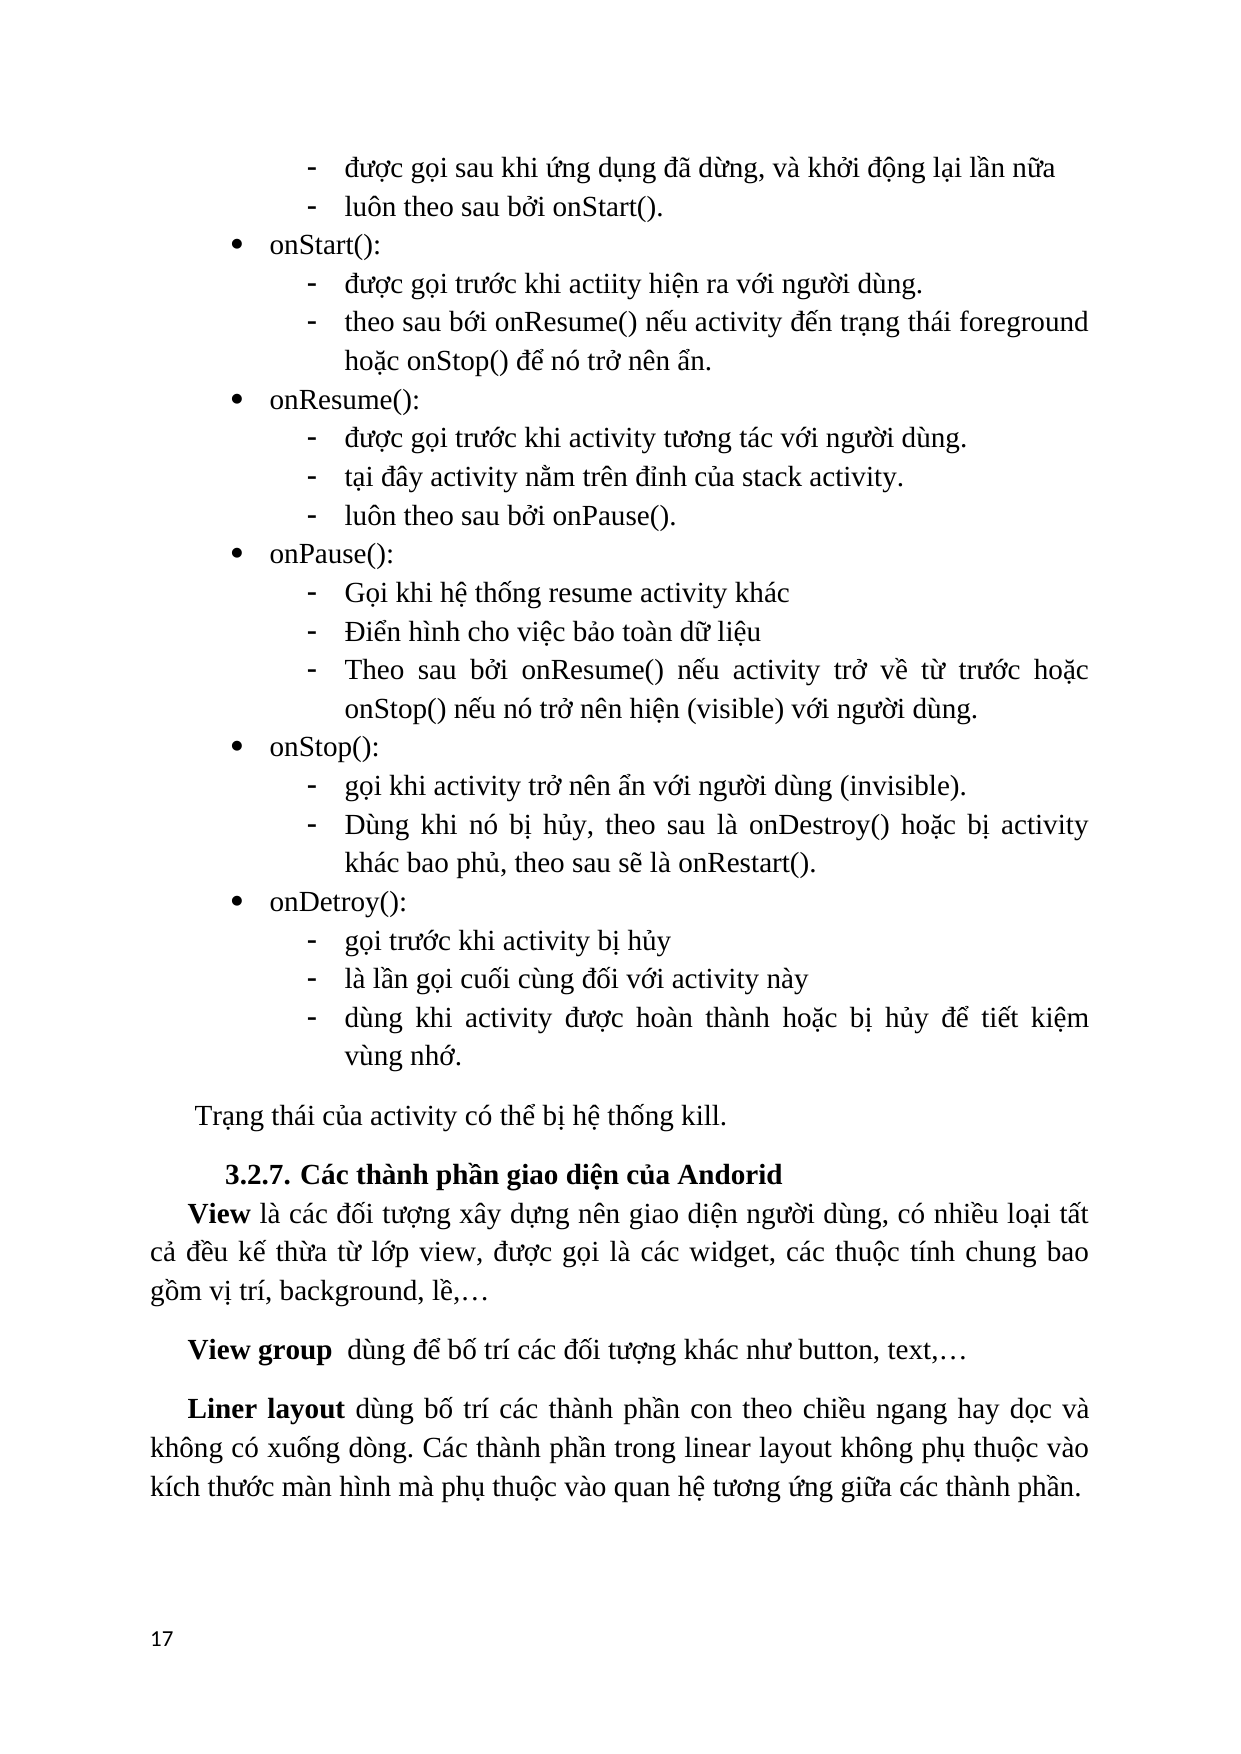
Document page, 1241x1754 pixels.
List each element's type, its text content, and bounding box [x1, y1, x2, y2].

list tại đây activity nằm trên đỉnh của stack activity. [307, 459, 1090, 493]
list luôn theo sau bởi onStart(). [307, 189, 1090, 222]
list Dùng khi nó bị hủy, theo sau là onDestroy() hoặc bị activity khác bao phủ, theo sau sẽ là onRestart(). [307, 807, 1090, 879]
list onStart(): [232, 227, 1090, 261]
text View là các đối tượng xây dựng nên giao diện người dùng, có nhiều loại tất cả đều kế thừa từ lớp view, được gọi là các widget, các thuộc tính chung bao gồm vị trí, background, lề,… [150, 1196, 1090, 1306]
list onPause(): [232, 536, 1090, 570]
list được gọi sau khi ứng dụng đã dừng, và khởi động lại lần nữa [307, 150, 1090, 184]
list gọi khi activity trở nên ẩn với người dùng (invisible). [307, 768, 1090, 802]
list onResume(): [232, 382, 1090, 415]
list luôn theo sau bởi onPause(). [307, 498, 1090, 531]
list onDetroy(): [232, 884, 1090, 918]
list Theo sau bởi onResume() nếu activity trở về từ trước hoặc onStop() nếu nó trở nên hiện (visible) với người dùng. [307, 652, 1090, 724]
list gọi trước khi activity bị hủy [307, 923, 1090, 956]
text Liner layout dùng bố trí các thành phần con theo chiều ngang hay dọc và không có xuống dòng. Các thành phần trong linear layout không phụ thuộc vào kích thước màn hình mà phụ thuộc vào quan hệ tương ứng giữa các thành phần. [150, 1392, 1090, 1502]
list onStop(): [232, 729, 1090, 763]
list là lần gọi cuối cùng đối với activity này [307, 961, 1090, 995]
list Gọi khi hệ thống resume activity khác [307, 575, 1090, 609]
list dùng khi activity được hoàn thành hoặc bị hủy để tiết kiệm vùng nhớ. [307, 1000, 1090, 1072]
list theo sau bới onResume() nếu activity đến trạng thái foreground hoặc onStop() để nó trở nên ẩn. [307, 304, 1090, 377]
list được gọi trước khi actiity hiện ra với người dùng. [307, 266, 1090, 299]
text Trạng thái của activity có thể bị hệ thống kill. [150, 1098, 1090, 1131]
text View group dùng để bố trí các đối tượng khác như button, text,… [150, 1332, 1090, 1366]
list Các thành phần giao diện của Andorid [225, 1157, 1090, 1191]
list được gọi trước khi activity tương tác với người dùng. [307, 420, 1090, 454]
list Điển hình cho việc bảo toàn dữ liệu [307, 614, 1090, 647]
